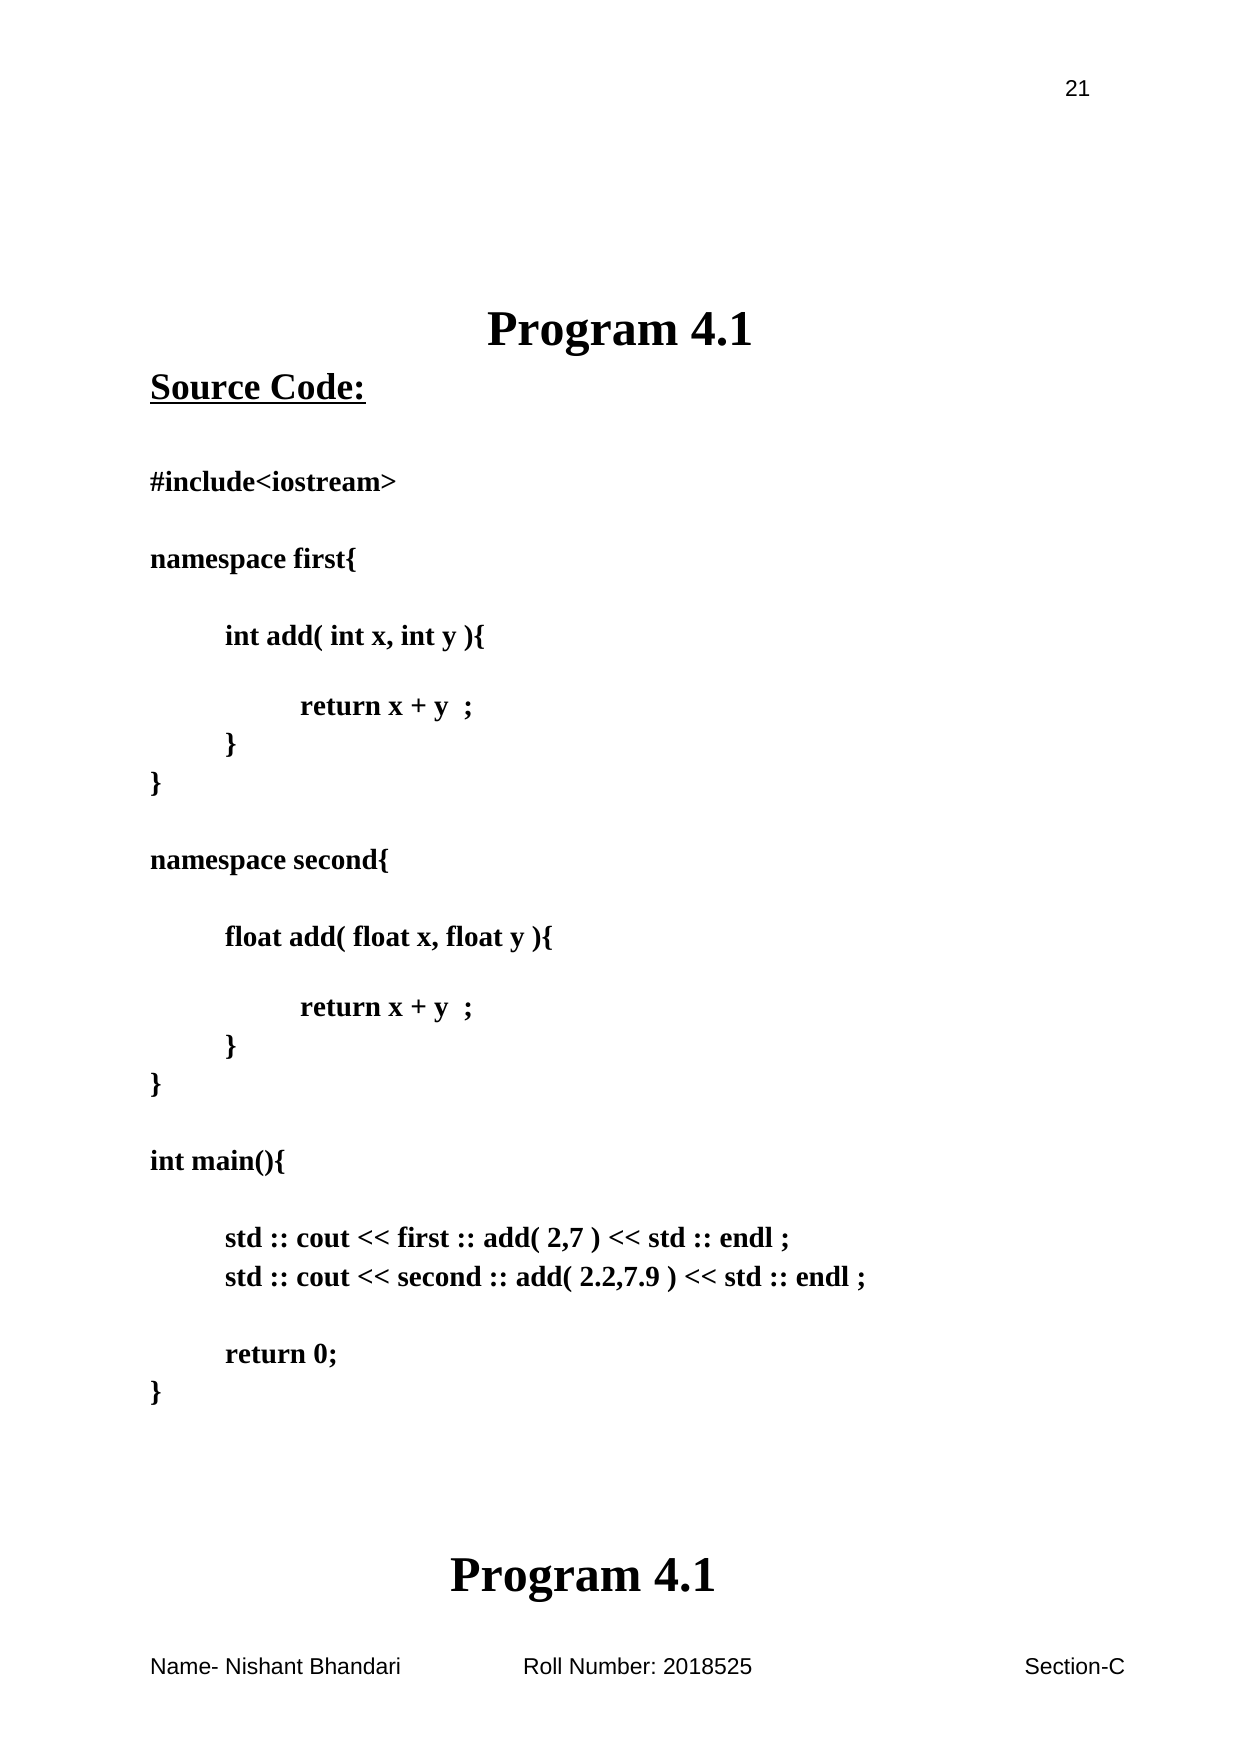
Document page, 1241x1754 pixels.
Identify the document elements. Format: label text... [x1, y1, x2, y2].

text namespace second{ [150, 842, 1090, 876]
text } [150, 1374, 1090, 1408]
text } [150, 727, 1090, 760]
text int main(){ [150, 1143, 1090, 1177]
text return x + y ; [150, 989, 1090, 1023]
text namespace first{ [150, 541, 1090, 574]
text Program 4.1 [375, 1545, 1090, 1603]
text #include<iostream> [150, 464, 1090, 497]
text Program 4.1 [150, 299, 1090, 356]
text float add( float x, float y ){ [150, 919, 1090, 953]
text } [150, 1028, 1090, 1061]
text } [150, 1066, 1090, 1100]
text std :: cout << second :: add( 2.2,7.9 ) << std :: endl ; [150, 1259, 1090, 1292]
text int add( int x, int y ){ [150, 618, 1090, 652]
text Source Code: [150, 365, 1090, 408]
text } [150, 765, 1090, 799]
text return x + y ; [150, 688, 1090, 722]
text std :: cout << first :: add( 2,7 ) << std :: endl ; [150, 1220, 1090, 1254]
text return 0; [150, 1336, 1090, 1369]
